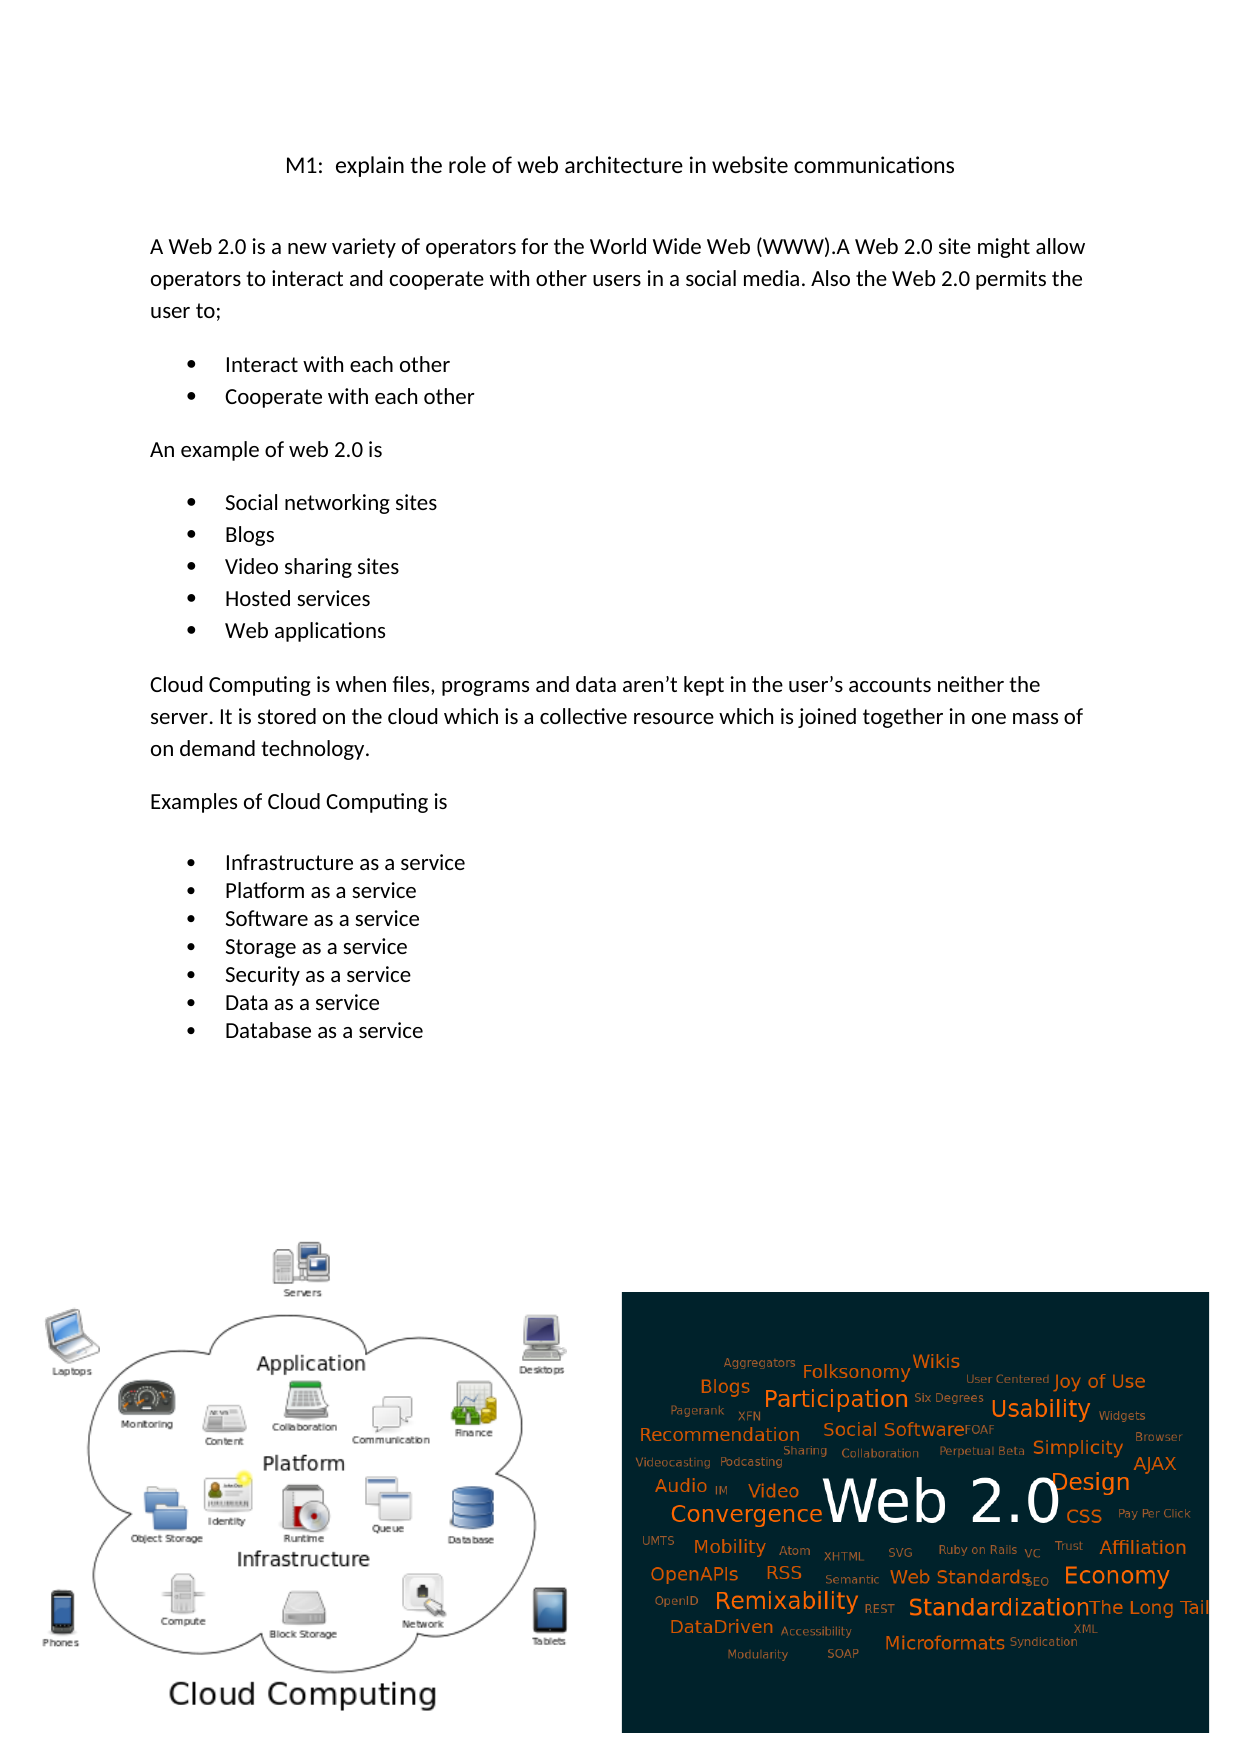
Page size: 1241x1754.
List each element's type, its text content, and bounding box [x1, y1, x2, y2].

list Blogs [187, 520, 1090, 548]
list Infrastructure as a service [187, 848, 1090, 876]
list Cooperate with each other [187, 382, 1090, 410]
list Video sharing sites [187, 552, 1090, 580]
picture [34, 1232, 573, 1715]
text Cloud Computing is when files, programs and data aren’t kept in the user’s accounts neither the server. It is stored on the cloud which is a collective resource which is joined together in one mass of on demand technology. [150, 670, 1090, 762]
text M1: explain the role of web architecture in website communications [150, 150, 1090, 179]
text Examples of Cloud Computing is [150, 787, 1090, 815]
list Database as a service [187, 1017, 1090, 1044]
list Hosted services [187, 584, 1090, 612]
list Social networking sites [187, 488, 1090, 516]
list Platform as a service [187, 876, 1090, 904]
text A Web 2.0 is a new variety of operators for the World Wide Web (WWW).A Web 2.0 site might allow operators to interact and cooperate with other users in a social media. Also the Web 2.0 permits the user to; [150, 232, 1090, 325]
list Web applications [187, 617, 1090, 645]
picture [621, 1292, 1209, 1733]
list Security as a service [187, 961, 1090, 988]
list Interact with each other [187, 350, 1090, 378]
list Data as a service [187, 988, 1090, 1017]
list Storage as a service [187, 932, 1090, 961]
text An example of web 2.0 is [150, 435, 1090, 463]
list Software as a service [187, 904, 1090, 932]
